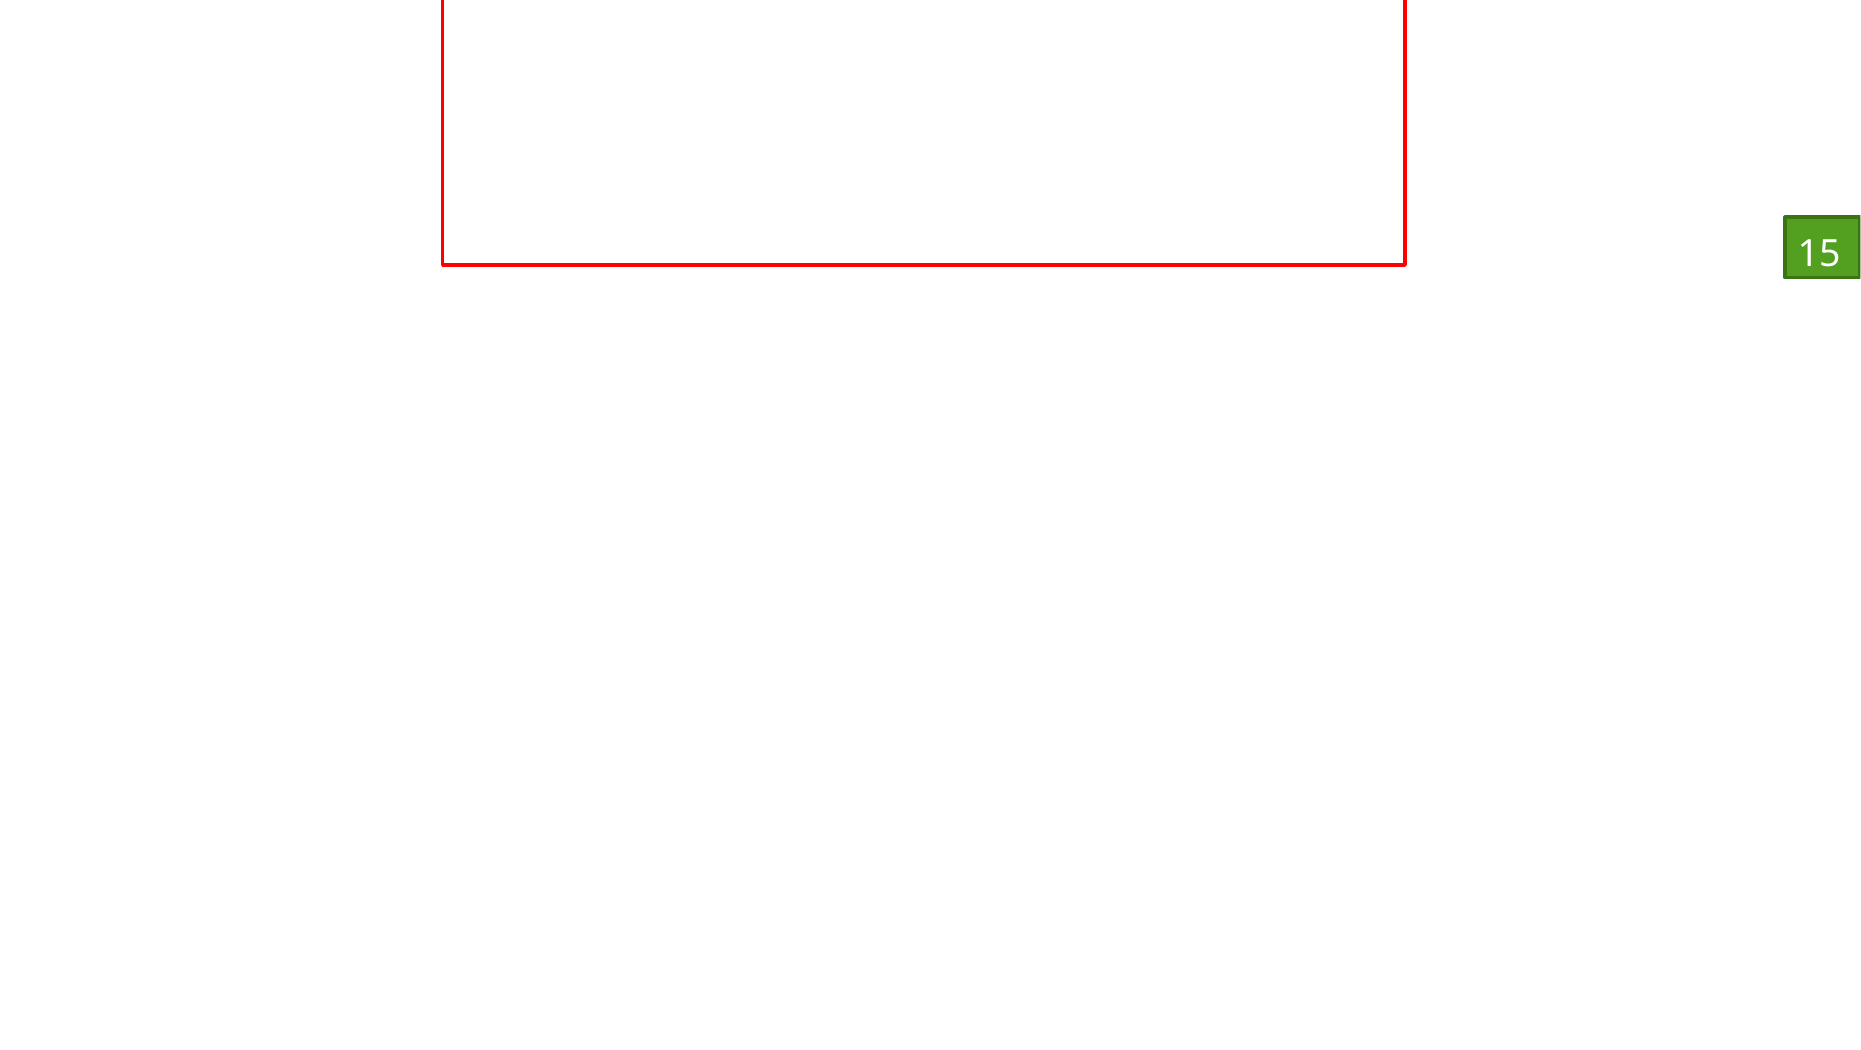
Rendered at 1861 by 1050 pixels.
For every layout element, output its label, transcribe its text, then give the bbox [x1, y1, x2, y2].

text 15 [0, 226, 1840, 277]
